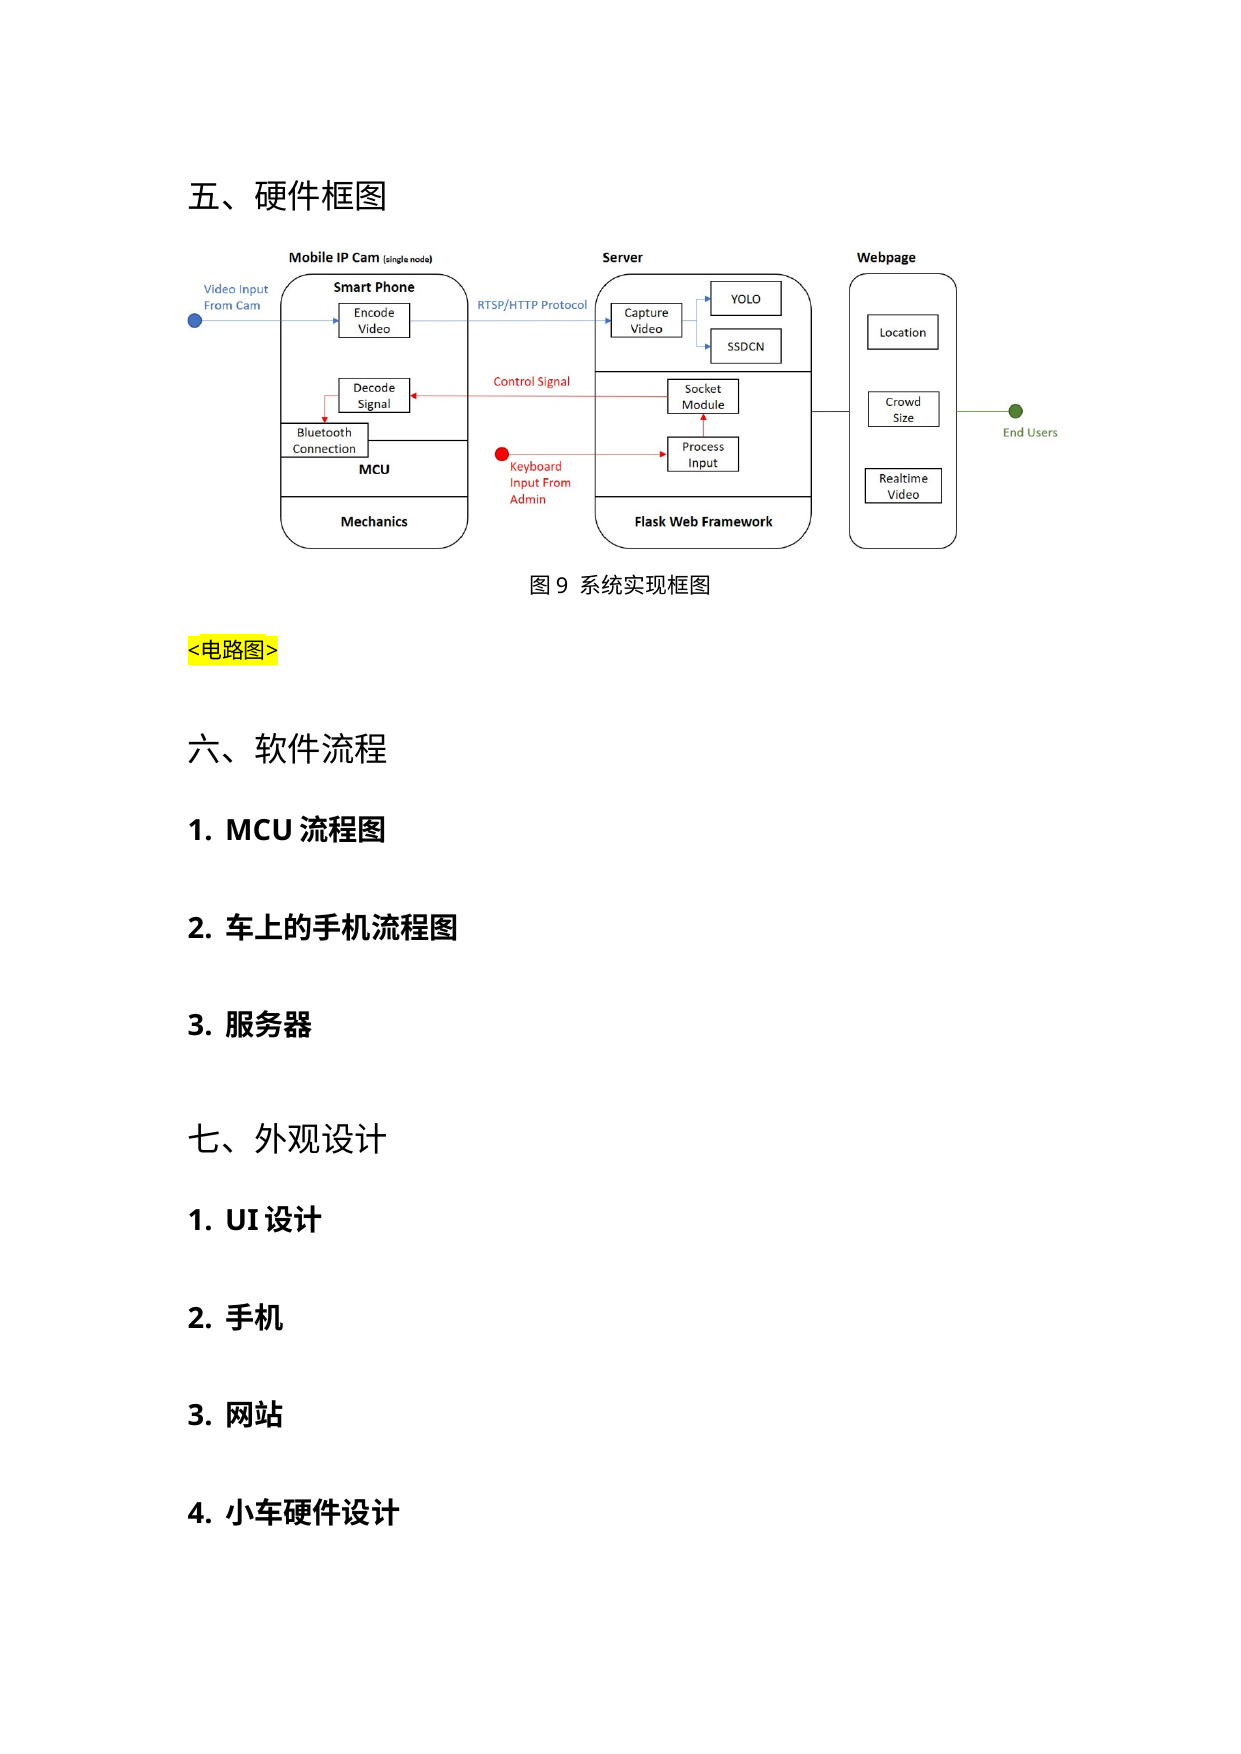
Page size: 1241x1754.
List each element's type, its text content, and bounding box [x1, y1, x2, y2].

list 网站 [187, 1381, 1053, 1446]
list MCU流程图 [187, 796, 1053, 861]
text 七、外观设计 [187, 1104, 1053, 1169]
picture [187, 243, 1071, 549]
list 服务器 [187, 991, 1053, 1056]
list 小车硬件设计 [187, 1478, 1053, 1543]
text 五、硬件框图 [187, 162, 1053, 227]
text <电路图> [187, 633, 1053, 666]
text 图9 系统实现框图 [187, 568, 1053, 601]
list UI设计 [187, 1186, 1053, 1251]
text 六、软件流程 [187, 714, 1053, 779]
list 手机 [187, 1283, 1053, 1348]
list 车上的手机流程图 [187, 893, 1053, 958]
